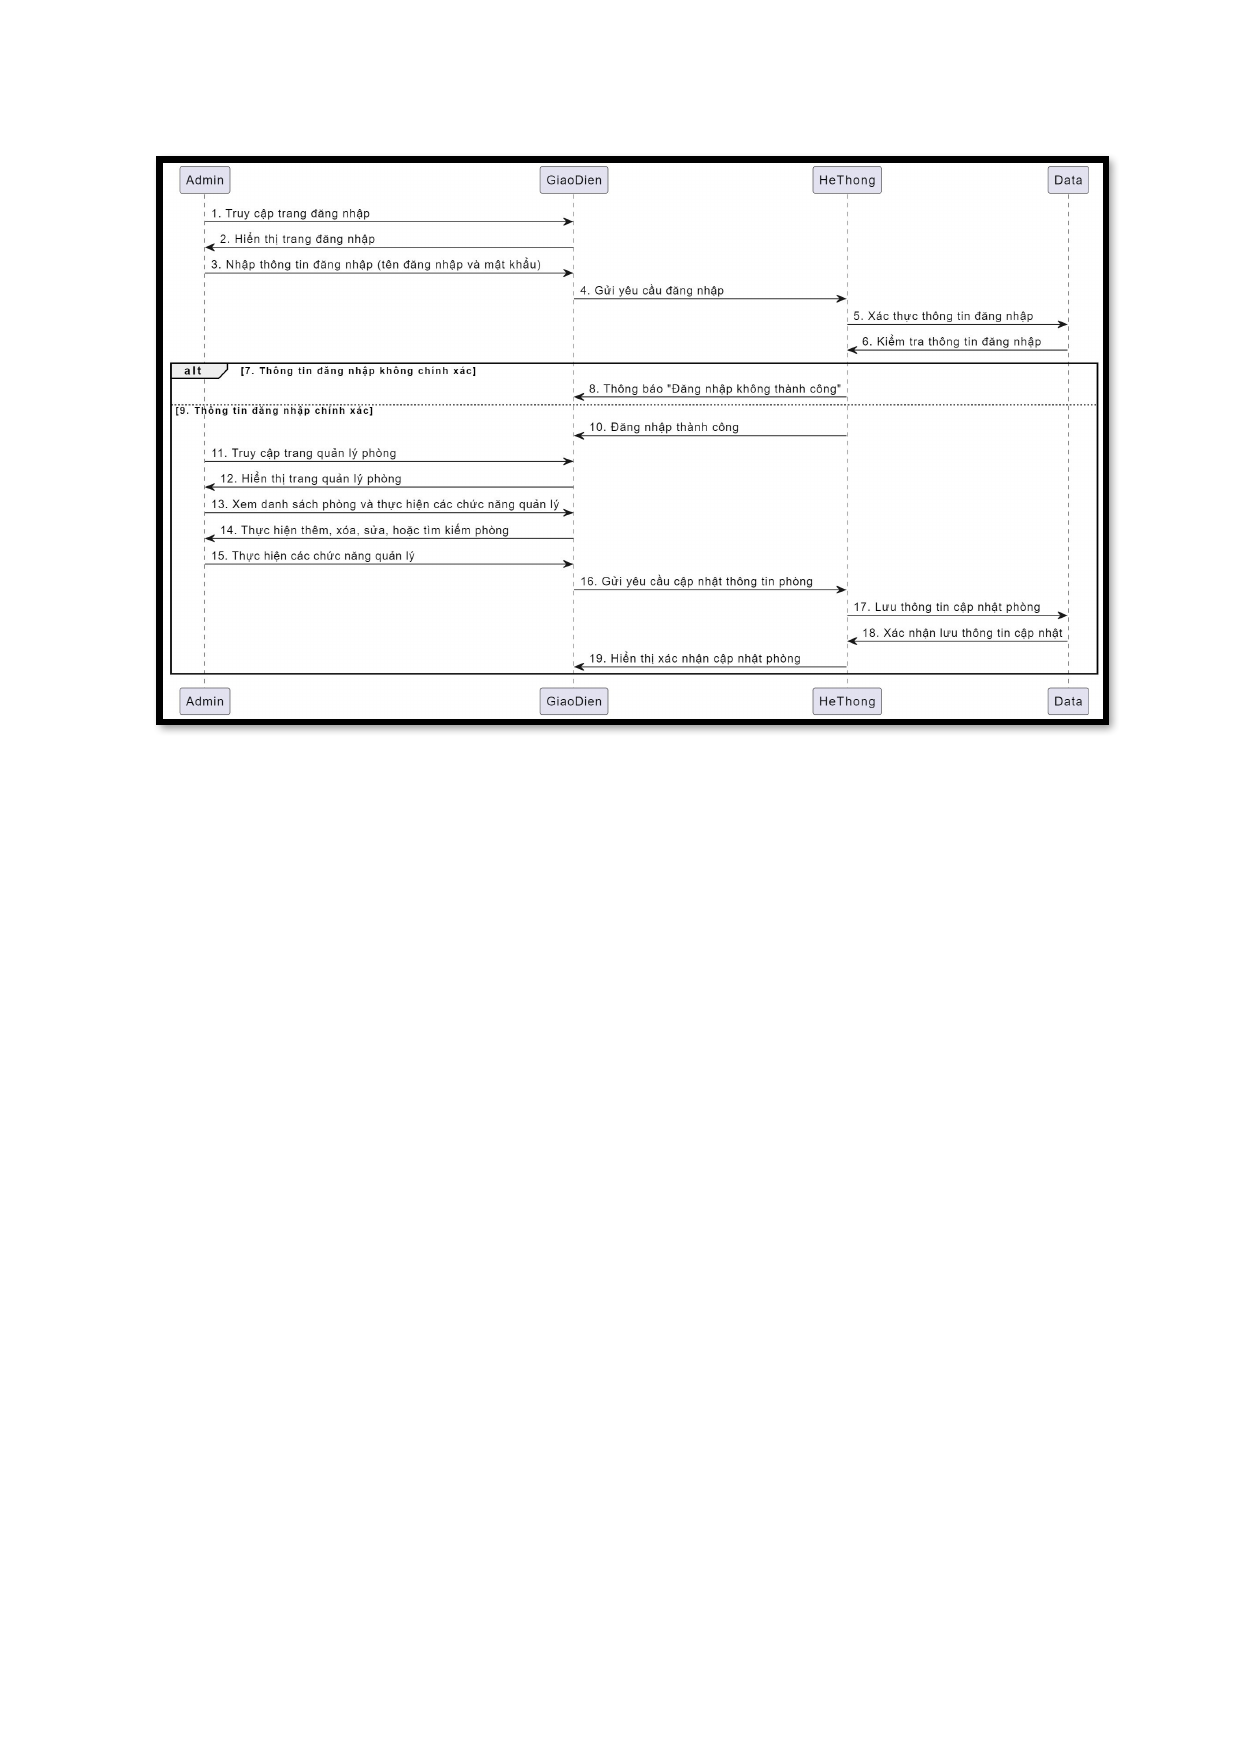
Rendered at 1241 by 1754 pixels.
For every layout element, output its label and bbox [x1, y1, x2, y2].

picture [163, 163, 1103, 719]
